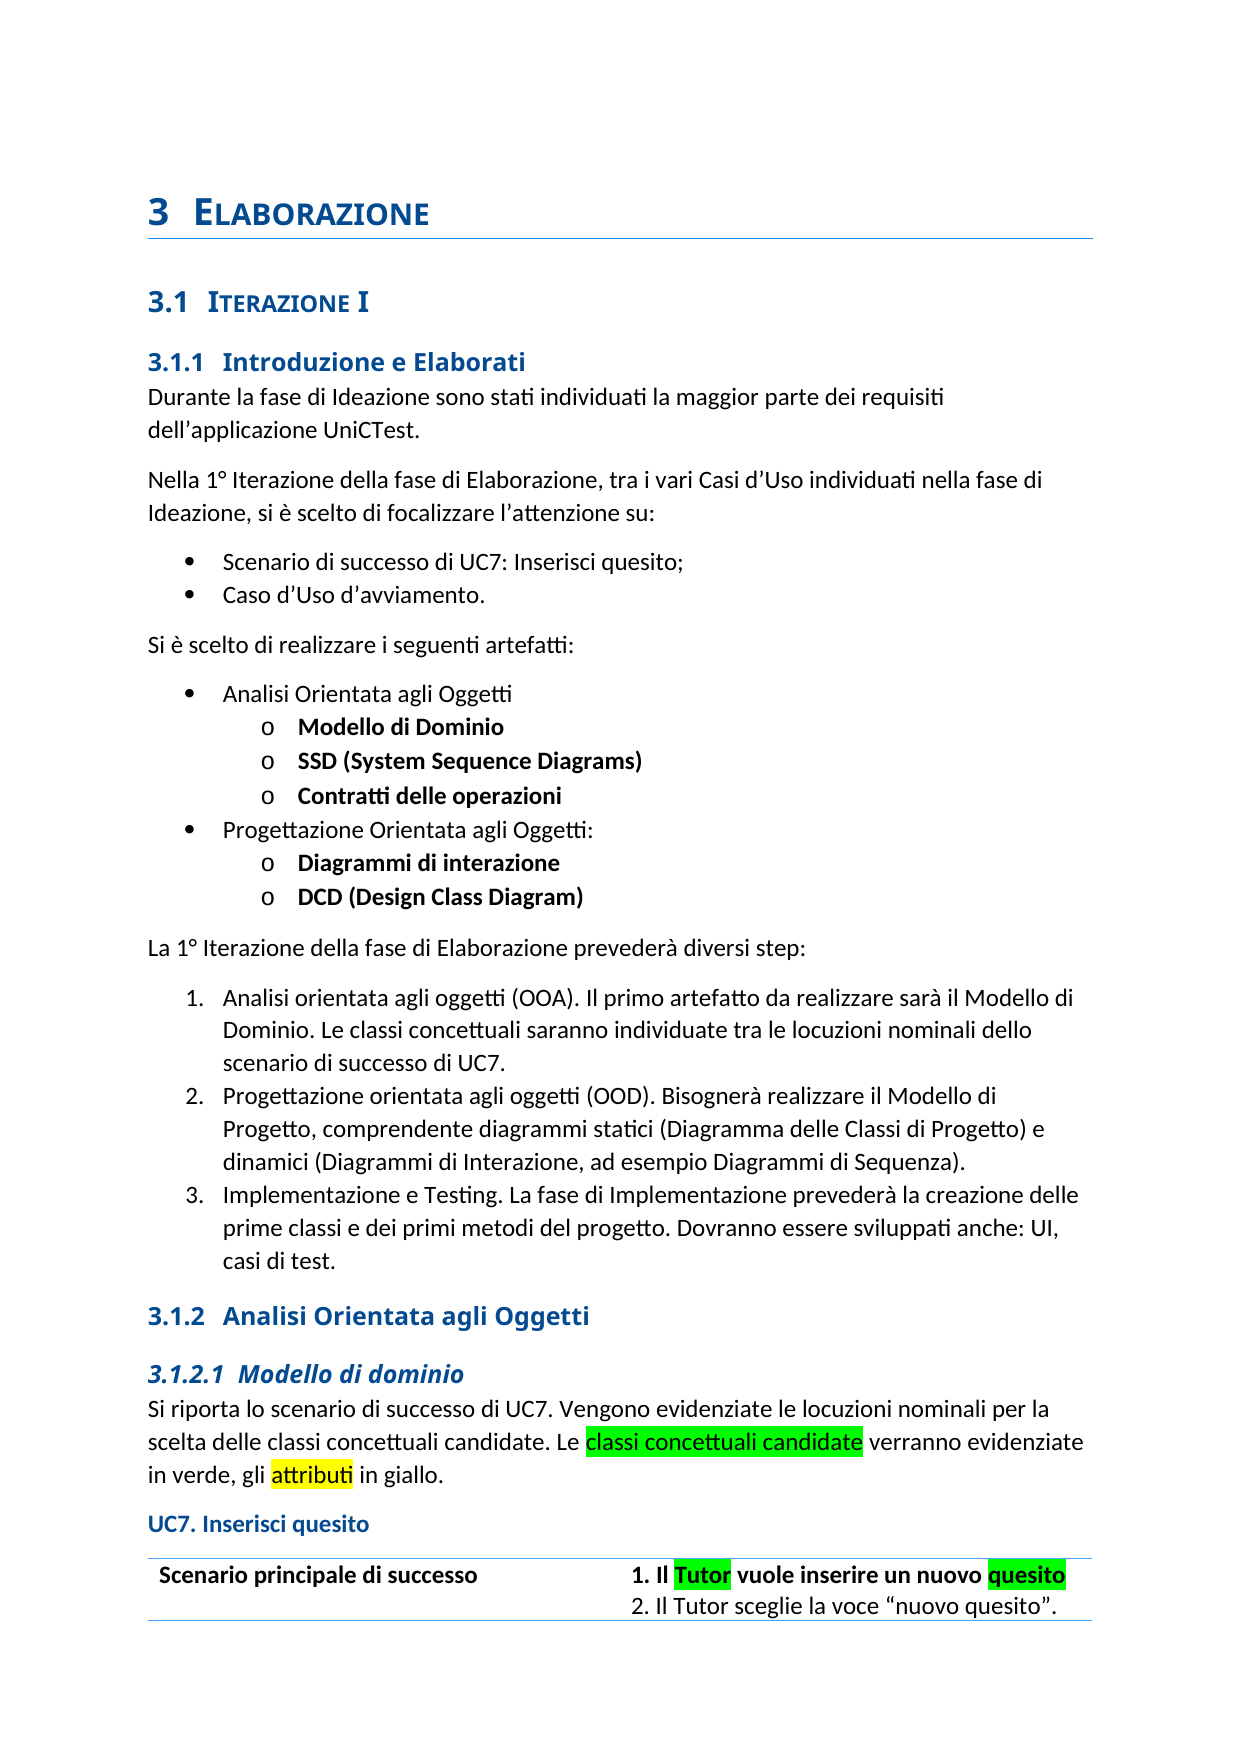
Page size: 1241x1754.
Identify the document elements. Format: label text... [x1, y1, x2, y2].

list Modello di Dominio [260, 711, 1093, 743]
subtitle Analisi Orientata agli Oggetti [148, 1299, 1093, 1333]
subtitle Modello di dominio [148, 1356, 1093, 1391]
list Contratti delle operazioni [260, 780, 1093, 812]
list DCD (Design Class Diagram) [260, 881, 1093, 913]
subtitle Introduzione e Elaborati [148, 344, 1093, 378]
subtitle Iterazione I [148, 281, 1093, 321]
list Scenario di successo di UC7: Inserisci quesito; [185, 546, 1093, 577]
list Diagrammi di interazione [260, 847, 1093, 879]
subtitle Elaborazione [148, 185, 1093, 238]
list SSD (System Sequence Diagrams) [260, 746, 1093, 777]
list Implementazione e Testing. La fase di Implementazione prevederà la creazione delle prime classi e dei primi metodi del progetto. Dovranno essere sviluppati anche: UI, casi di test. [185, 1179, 1093, 1276]
text UC7. Inserisci quesito [148, 1509, 1093, 1539]
list Progettazione orientata agli oggetti (OOD). Bisognerà realizzare il Modello di Progetto, comprendente diagrammi statici (Diagramma delle Classi di Progetto) e dinamici (Diagrammi di Interazione, ad esempio Diagrammi di Sequenza). [185, 1081, 1093, 1177]
text Nella 1° Iterazione della fase di Elaborazione, tra i vari Casi d’Uso individuati nella fase di Ideazione, si è scelto di focalizzare l’attenzione su: [148, 464, 1093, 527]
list Progettazione Orientata agli Oggetti: [185, 814, 1093, 844]
text Si è scelto di realizzare i seguenti artefatti: [148, 629, 1093, 659]
list Caso d’Uso d’avviamento. [185, 579, 1093, 610]
list Analisi orientata agli oggetti (OOA). Il primo artefatto da realizzare sarà il Modello di Dominio. Le classi concettuali saranno individuate tra le locuzioni nominali dello scenario di successo di UC7. [185, 982, 1093, 1078]
list Analisi Orientata agli Oggetti [185, 678, 1093, 709]
text Si riporta lo scenario di successo di UC7. Vengono evidenziate le locuzioni nominali per la scelta delle classi concettuali candidate. Le classi concettuali candidate verranno evidenziate in verde, gli attributi in giallo. [148, 1393, 1093, 1489]
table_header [148, 1559, 619, 1620]
text Durante la fase di Ideazione sono stati individuati la maggior parte dei requisiti dell’applicazione UniCTest. [148, 381, 1093, 445]
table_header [620, 1559, 1092, 1620]
text La 1° Iterazione della fase di Elaborazione prevederà diversi step: [148, 932, 1093, 963]
